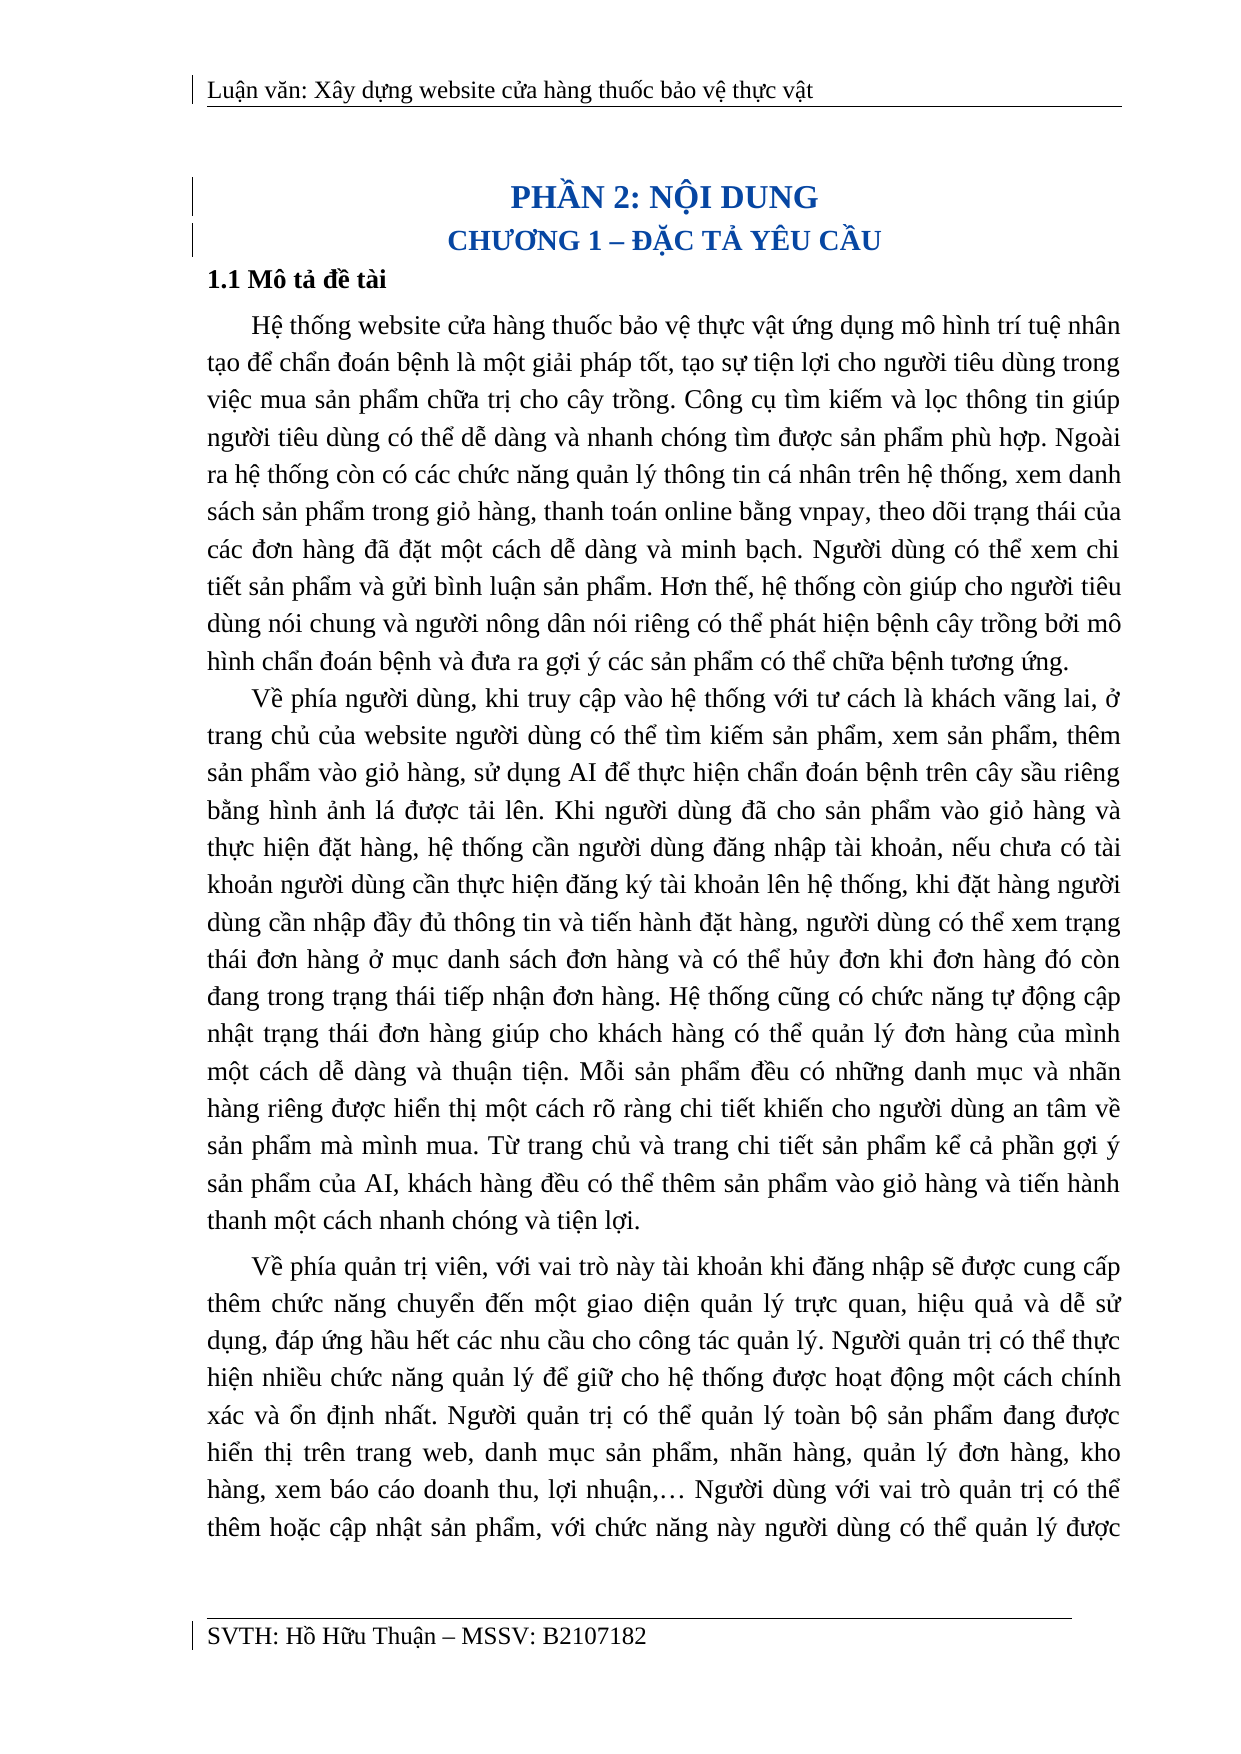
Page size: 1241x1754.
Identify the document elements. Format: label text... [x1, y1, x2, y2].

text CHƯƠNG 1 – ĐẶC TẢ YÊU CẦU [207, 223, 1122, 257]
text 1.1 Mô tả đề tài [207, 263, 1122, 294]
text Về phía người dùng, khi truy cập vào hệ thống với tư cách là khách vãng lai, ở trang chủ của website người dùng có thể tìm kiếm sản phẩm, xem sản phẩm, thêm sản phẩm vào giỏ hàng, sử dụng AI để thực hiện chẩn đoán bệnh trên cây sầu riêng bằng hình ảnh lá được tải lên. Khi người dùng đã cho sản phẩm vào giỏ hàng và thực hiện đặt hàng, hệ thống cần người dùng đăng nhập tài khoản, nếu chưa có tài khoản người dùng cần thực hiện đăng ký tài khoản lên hệ thống, khi đặt hàng người dùng cần nhập đầy đủ thông tin và tiến hành đặt hàng, người dùng có thể xem trạng thái đơn hàng ở mục danh sách đơn hàng và có thể hủy đơn khi đơn hàng đó còn đang trong trạng thái tiếp nhận đơn hàng. Hệ thống cũng có chức năng tự động cập nhật trạng thái đơn hàng giúp cho khách hàng có thể quản lý đơn hàng của mình một cách dễ dàng và thuận tiện. Mỗi sản phẩm đều có những danh mục và nhãn hàng riêng được hiển thị một cách rõ ràng chi tiết khiến cho người dùng an tâm về sản phẩm mà mình mua. Từ trang chủ và trang chi tiết sản phẩm kể cả phần gợi ý sản phẩm của AI, khách hàng đều có thể thêm sản phẩm vào giỏ hàng và tiến hành thanh một cách nhanh chóng và tiện lợi. [207, 682, 1122, 1235]
text PHẦN 2: NỘI DUNG [207, 177, 1122, 216]
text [207, 1249, 1122, 1542]
text Hệ thống website cửa hàng thuốc bảo vệ thực vật ứng dụng mô hình trí tuệ nhân tạo để chẩn đoán bệnh là một giải pháp tốt, tạo sự tiện lợi cho người tiêu dùng trong việc mua sản phẩm chữa trị cho cây trồng. Công cụ tìm kiếm và lọc thông tin giúp người tiêu dùng có thể dễ dàng và nhanh chóng tìm được sản phẩm phù hợp. Ngoài ra hệ thống còn có các chức năng quản lý thông tin cá nhân trên hệ thống, xem danh sách sản phẩm trong giỏ hàng, thanh toán online bằng vnpay, theo dõi trạng thái của các đơn hàng đã đặt một cách dễ dàng và minh bạch. Người dùng có thể xem chi tiết sản phẩm và gửi bình luận sản phẩm. Hơn thế, hệ thống còn giúp cho người tiêu dùng nói chung và người nông dân nói riêng có thể phát hiện bệnh cây trồng bởi mô hình chẩn đoán bệnh và đưa ra gợi ý các sản phẩm có thể chữa bệnh tương ứng. [207, 309, 1122, 676]
